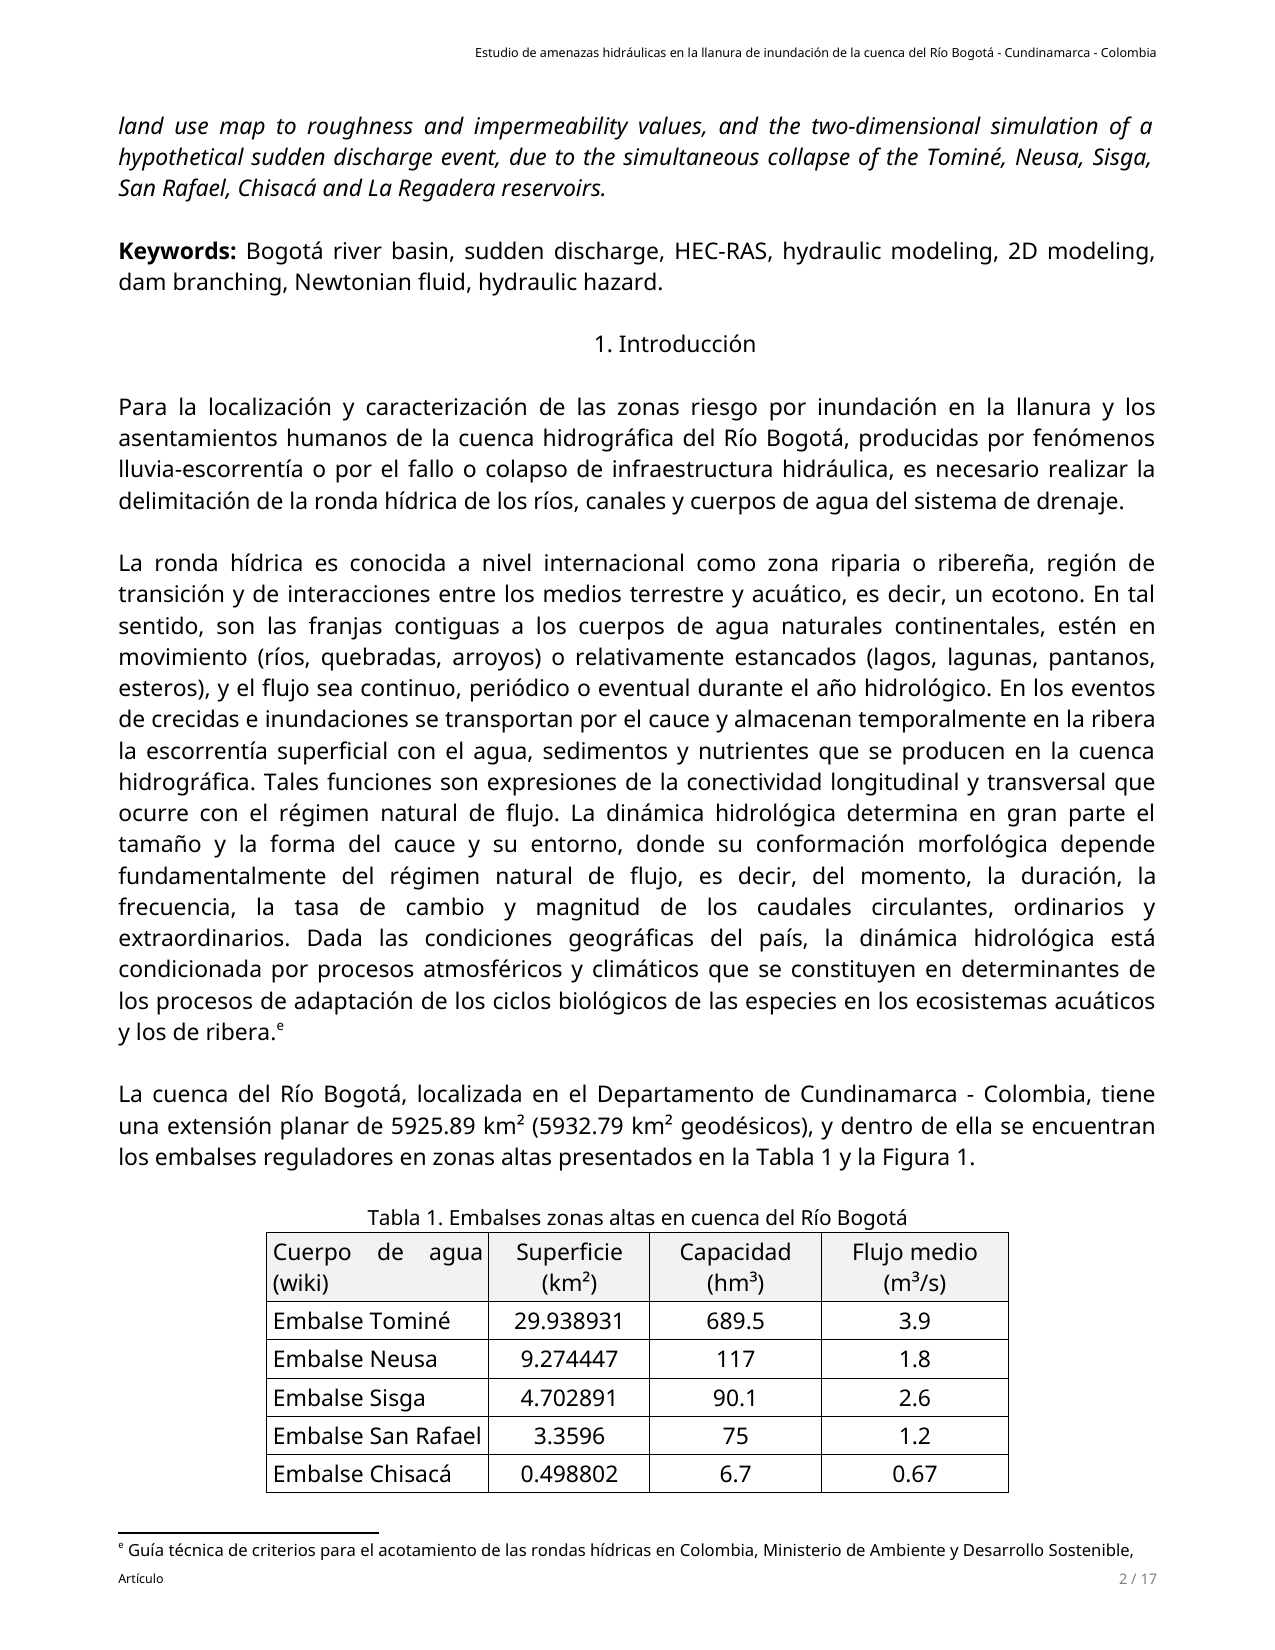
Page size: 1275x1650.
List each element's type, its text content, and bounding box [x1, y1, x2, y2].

table_cell Embalse Chisacá [267, 1455, 488, 1492]
text Tabla 1. Embalses zonas altas en cuenca del Río Bogotá [118, 1203, 1157, 1232]
table_header Flujo medio (m³/s) [822, 1233, 1008, 1301]
table_cell 3.3596 [489, 1417, 649, 1454]
table_cell 1.8 [822, 1340, 1008, 1377]
table_cell 9.274447 [489, 1340, 649, 1377]
table_cell 3.9 [822, 1302, 1008, 1339]
table_cell Embalse San Rafael [267, 1417, 488, 1454]
table_cell 6.7 [650, 1455, 821, 1492]
table_header Cuerpo de agua (wiki) [267, 1233, 488, 1301]
text La cuenca del Río Bogotá, localizada en el Departamento de Cundinamarca - Colombia, tiene una extensión planar de 5925.89 km² (5932.79 km² geodésicos), y dentro de ella se encuentran los embalses reguladores en zonas altas presentados en la Tabla 1 y la Figura 1. [118, 1078, 1157, 1172]
text Para la localización y caracterización de las zonas riesgo por inundación en la llanura y los asentamientos humanos de la cuenca hidrográfica del Río Bogotá, producidas por fenómenos lluvia-escorrentía o por el fallo o colapso de infraestructura hidráulica, es necesario realizar la delimitación de la ronda hídrica de los ríos, canales y cuerpos de agua del sistema de drenaje. [118, 391, 1157, 516]
table_cell 75 [650, 1417, 821, 1454]
table_cell 689.5 [650, 1302, 821, 1339]
table_cell Embalse Tominé [267, 1302, 488, 1339]
table_cell 4.702891 [489, 1379, 649, 1416]
table_cell 0.67 [822, 1455, 1008, 1492]
subtitle 1. Introducción [193, 328, 1157, 360]
text La ronda hídrica es conocida a nivel internacional como zona riparia o ribereña, región de transición y de interacciones entre los medios terrestre y acuático, es decir, un ecotono. En tal sentido, son las franjas contiguas a los cuerpos de agua naturales continentales, estén en movimiento (ríos, quebradas, arroyos) o relativamente estancados (lagos, lagunas, pantanos, esteros), y el flujo sea continuo, periódico o eventual durante el año hidrológico. En los eventos de crecidas e inundaciones se transportan por el cauce y almacenan temporalmente en la ribera la escorrentía superficial con el agua, sedimentos y nutrientes que se producen en la cuenca hidrográfica. Tales funciones son expresiones de la conectividad longitudinal y transversal que ocurre con el régimen natural de flujo. La dinámica hidrológica determina en gran parte el tamaño y la forma del cauce y su entorno, donde su conformación morfológica depende fundamentalmente del régimen natural de flujo, es decir, del momento, la duración, la frecuencia, la tasa de cambio y magnitud de los caudales circulantes, ordinarios y extraordinarios. Dada las condiciones geográficas del país, la dinámica hidrológica está condicionada por procesos atmosféricos y climáticos que se constituyen en determinantes de los procesos de adaptación de los ciclos biológicos de las especies en los ecosistemas acuáticos y los de ribera. [118, 547, 1157, 1047]
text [118, 110, 1157, 203]
table_cell 117 [650, 1340, 821, 1377]
table_header Superficie (km²) [489, 1233, 649, 1301]
table_header Capacidad (hm³) [650, 1233, 821, 1301]
text Keywords: Bogotá river basin, sudden discharge, HEC-RAS, hydraulic modeling, 2D modeling, dam branching, Newtonian fluid, hydraulic hazard. [118, 235, 1157, 297]
table_cell Embalse Sisga [267, 1379, 488, 1416]
table_cell 1.2 [822, 1417, 1008, 1454]
table_cell 2.6 [822, 1379, 1008, 1416]
table_cell 29.938931 [489, 1302, 649, 1339]
table_cell 90.1 [650, 1379, 821, 1416]
table_cell Embalse Neusa [267, 1340, 488, 1377]
table_cell 0.498802 [489, 1455, 649, 1492]
